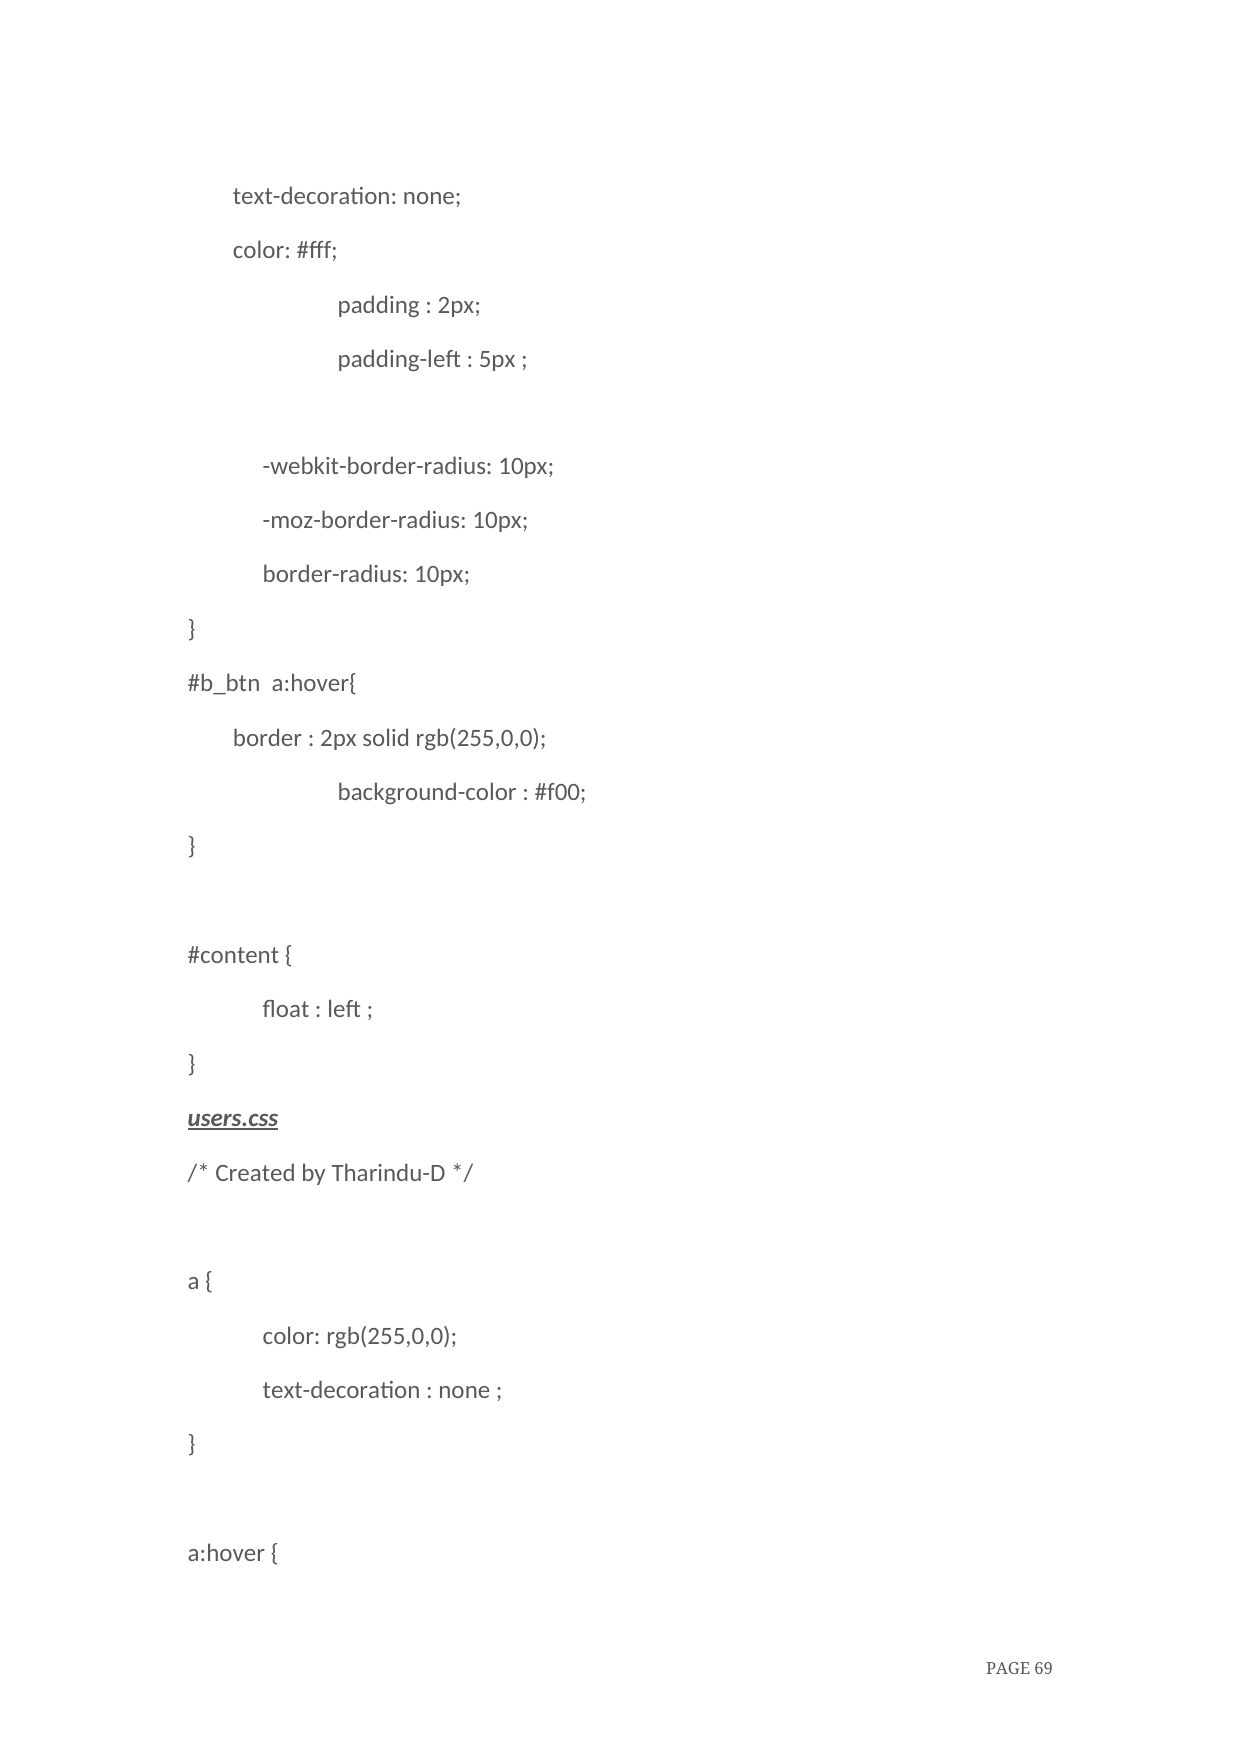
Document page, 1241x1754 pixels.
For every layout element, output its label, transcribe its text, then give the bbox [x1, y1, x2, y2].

text padding : 2px; [187, 289, 1053, 319]
text text-decoration: none; [187, 180, 1053, 211]
text } [187, 830, 1053, 861]
text /* Created by Tharindu-D */ [187, 1157, 1053, 1187]
text a { [187, 1265, 1053, 1296]
text -moz-border-radius: 10px; [187, 504, 1053, 535]
text background-color : #f00; [187, 776, 1053, 807]
text } [187, 613, 1053, 643]
text #b_btn a:hover{ [187, 667, 1053, 698]
text border-radius: 10px; [187, 558, 1053, 589]
text color: rgb(255,0,0); [187, 1320, 1053, 1350]
text } [187, 1428, 1053, 1459]
text padding-left : 5px ; [187, 343, 1053, 374]
text a:hover { [187, 1537, 1053, 1568]
text text-decoration : none ; [187, 1374, 1053, 1405]
text #content { [187, 939, 1053, 970]
text users.css [187, 1102, 1053, 1133]
text float : left ; [187, 993, 1053, 1024]
text -webkit-border-radius: 10px; [187, 450, 1053, 480]
text border : 2px solid rgb(255,0,0); [187, 722, 1053, 752]
text } [187, 1048, 1053, 1078]
text color: #fff; [187, 234, 1053, 265]
